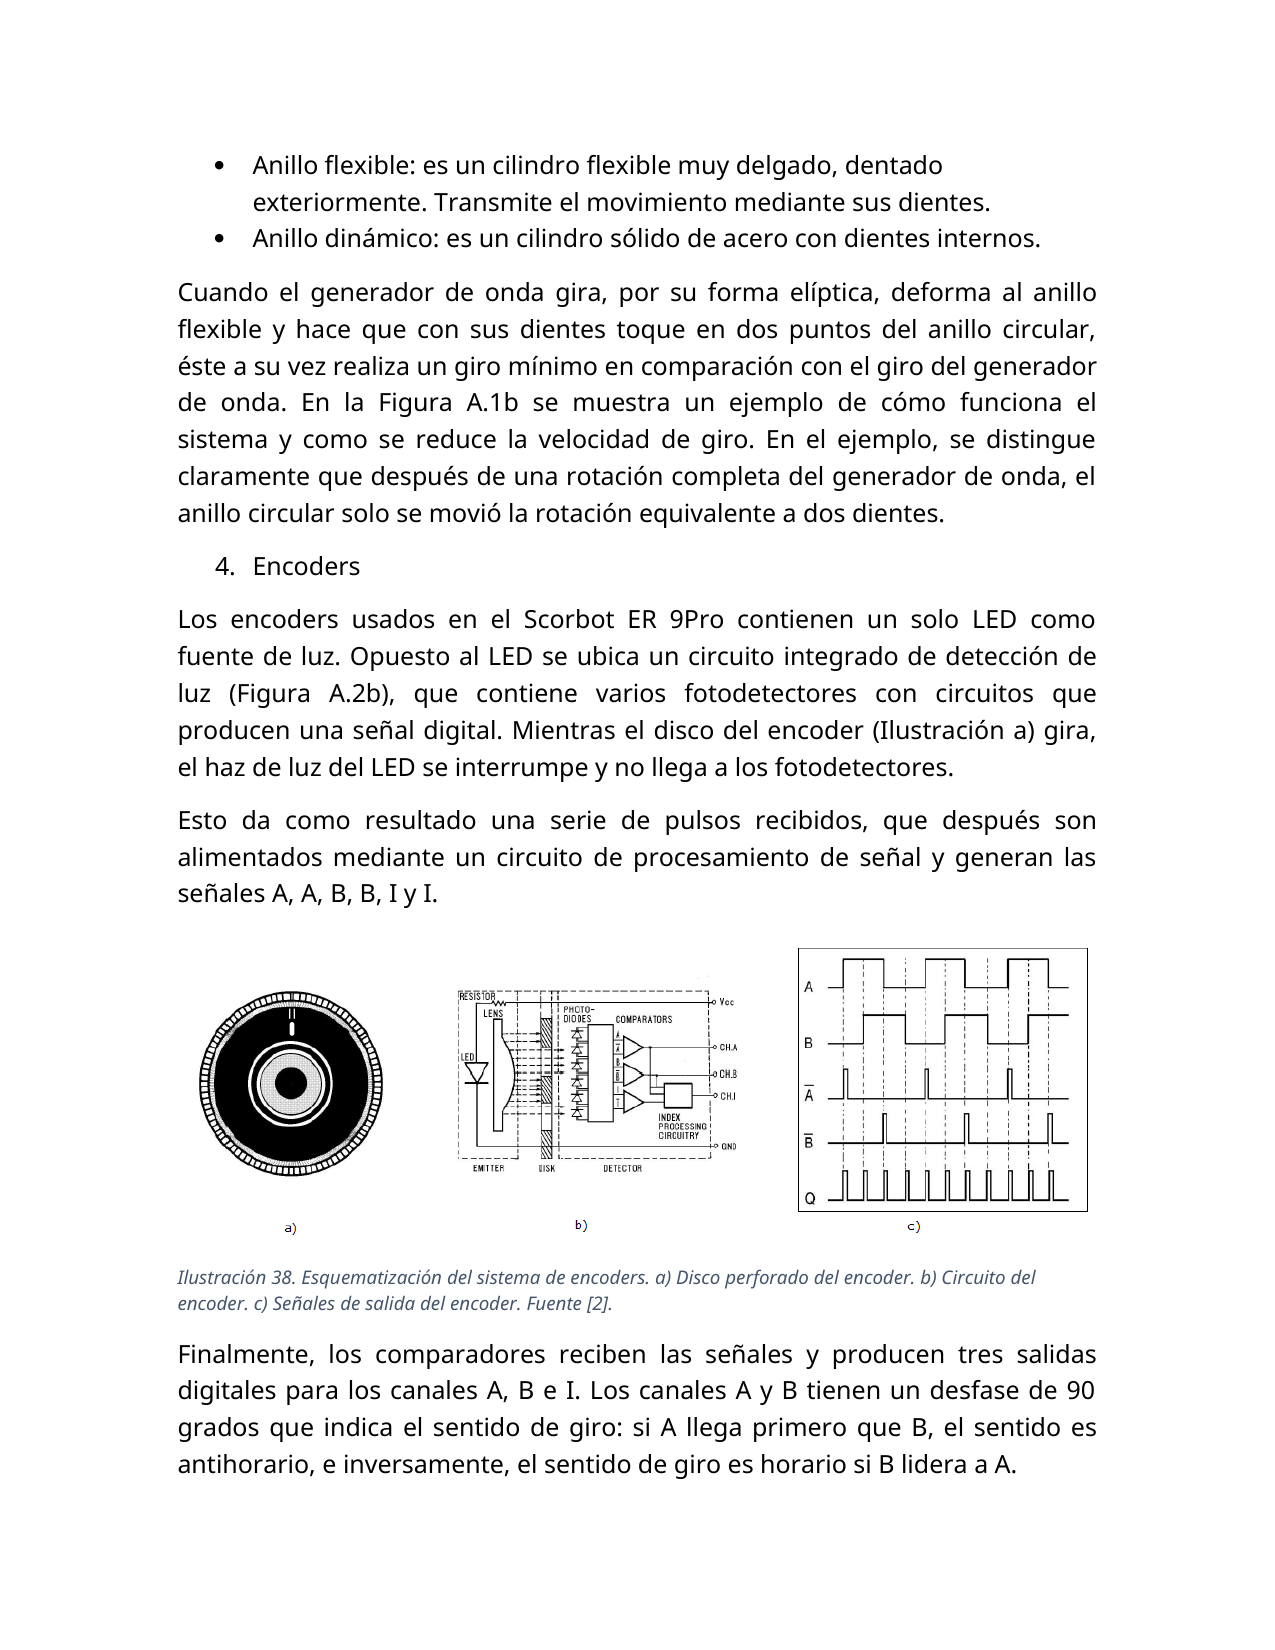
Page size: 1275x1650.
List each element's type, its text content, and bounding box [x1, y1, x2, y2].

list Anillo dinámico: es un cilindro sólido de acero con dientes internos. [215, 221, 1098, 255]
list Encoders [215, 549, 1098, 583]
text Los encoders usados en el Scorbot ER 9Pro contienen un solo LED como fuente de luz. Opuesto al LED se ubica un circuito integrado de detección de luz (Figura A.2b), que contiene varios fotodetectores con circuitos que producen una señal digital. Mientras el disco del encoder (Ilustración a) gira, el haz de luz del LED se interrumpe y no llega a los fotodetectores. [177, 602, 1098, 783]
picture [177, 929, 1098, 1245]
text Esto da como resultado una serie de pulsos recibidos, que después son alimentados mediante un circuito de procesamiento de señal y generan las señales A, A, B, B, I y I. [177, 803, 1098, 910]
text Cuando el generador de onda gira, por su forma elíptica, deforma al anillo flexible y hace que con sus dientes toque en dos puntos del anillo circular, éste a su vez realiza un giro mínimo en comparación con el giro del generador de onda. En la Figura A.1b se muestra un ejemplo de cómo funciona el sistema y como se reduce la velocidad de giro. En el ejemplo, se distingue claramente que después de una rotación completa del generador de onda, el anillo circular solo se movió la rotación equivalente a dos dientes. [177, 274, 1098, 529]
list Anillo flexible: es un cilindro flexible muy delgado, dentado exteriormente. Transmite el movimiento mediante sus dientes. [215, 148, 1098, 218]
text Finalmente, los comparadores reciben las señales y producen tres salidas digitales para los canales A, B e I. Los canales A y B tienen un desfase de 90 grados que indica el sentido de giro: si A llega primero que B, el sentido es antihorario, e inversamente, el sentido de giro es horario si B lidera a A. [177, 1336, 1098, 1481]
text Ilustración 38. Esquematización del sistema de encoders. a) Disco perforado del encoder. b) Circuito del encoder. c) Señales de salida del encoder. Fuente [2]. [177, 1264, 1098, 1315]
